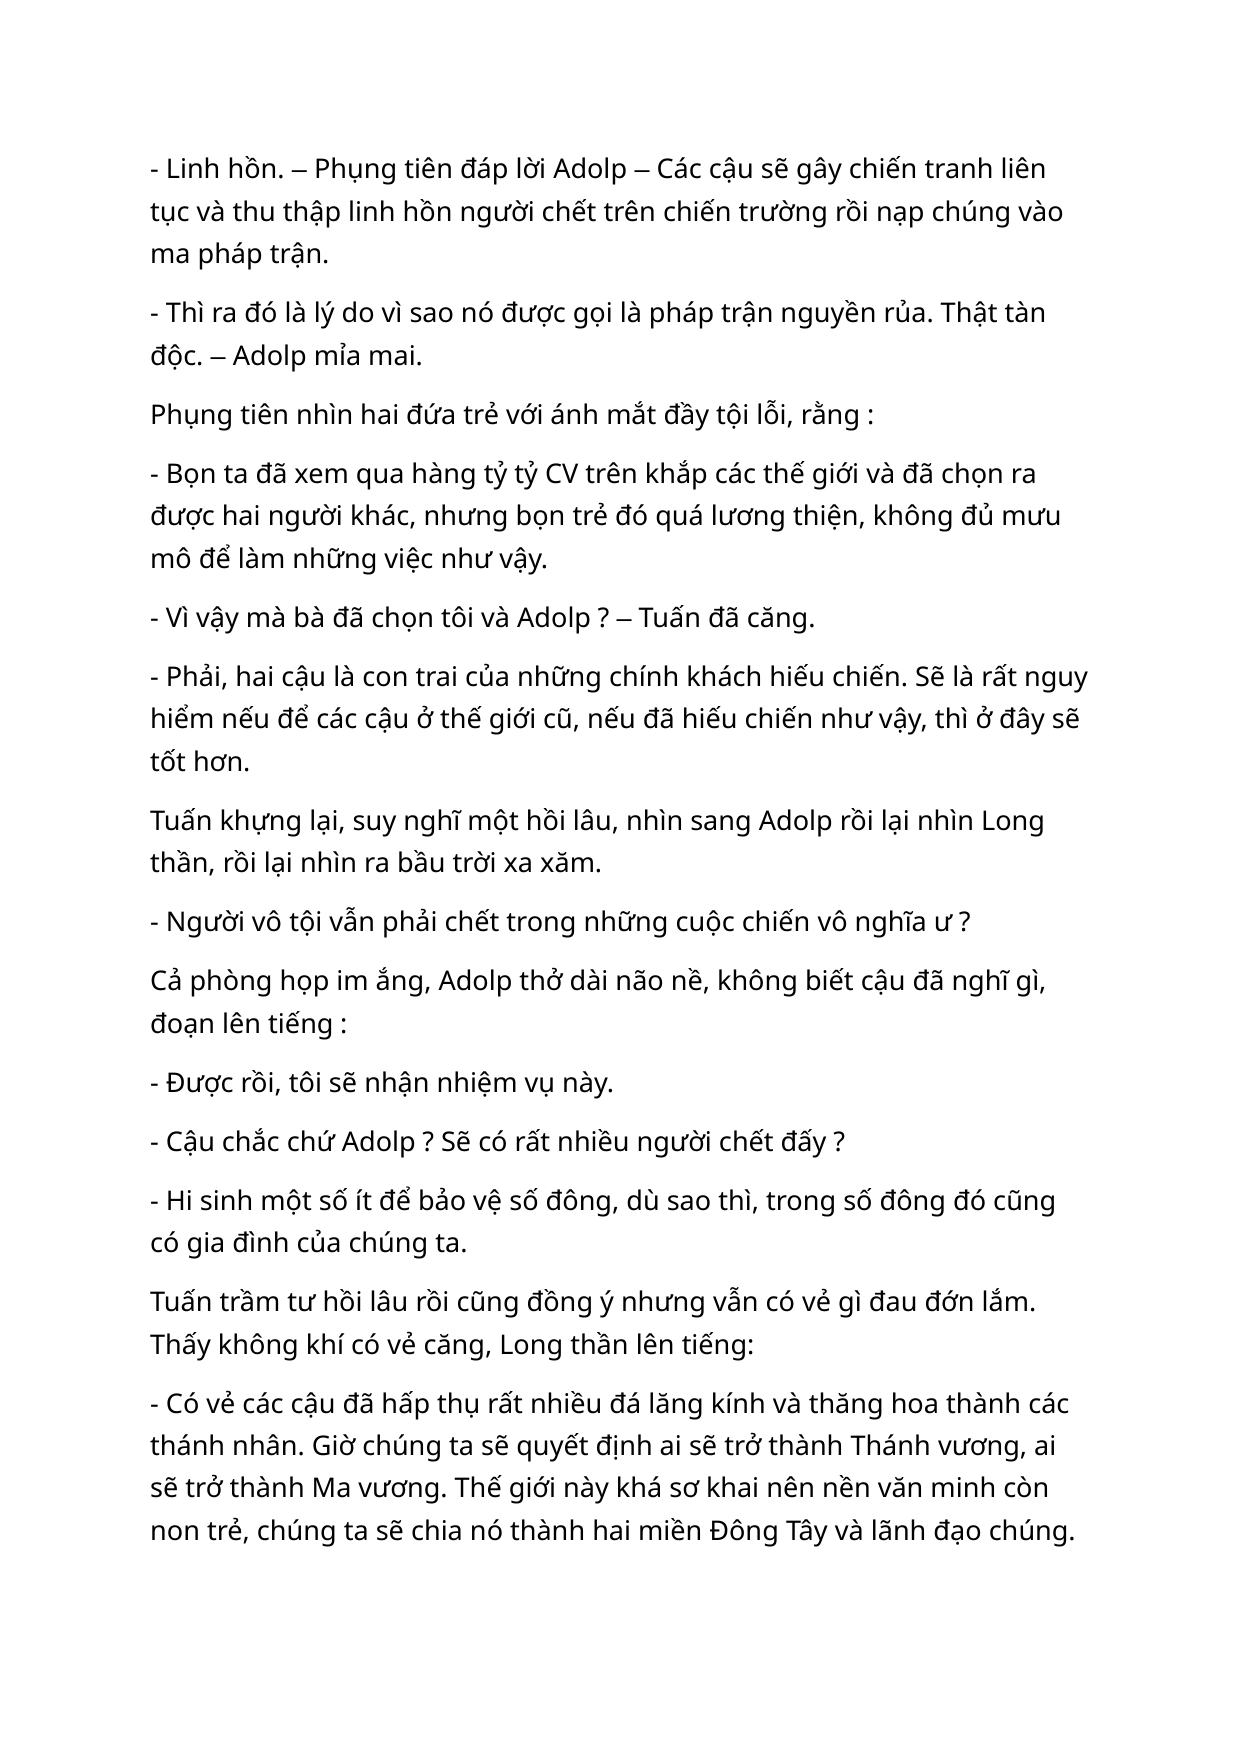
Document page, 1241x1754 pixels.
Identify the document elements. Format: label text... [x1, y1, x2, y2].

text Cả phòng họp im ắng, Adolp thở dài não nề, không biết cậu đã nghĩ gì, đoạn lên tiếng : [150, 962, 1090, 1041]
text - Vì vậy mà bà đã chọn tôi và Adolp ? – Tuấn đã căng. [150, 598, 1090, 635]
text - Thì ra đó là lý do vì sao nó được gọi là pháp trận nguyền rủa. Thật tàn độc. – Adolp mỉa mai. [150, 294, 1090, 373]
text - Người vô tội vẫn phải chết trong những cuộc chiến vô nghĩa ư ? [150, 903, 1090, 939]
text - Bọn ta đã xem qua hàng tỷ tỷ CV trên khắp các thế giới và đã chọn ra được hai người khác, nhưng bọn trẻ đó quá lương thiện, không đủ mưu mô để làm những việc như vậy. [150, 454, 1090, 576]
text - Được rồi, tôi sẽ nhận nhiệm vụ này. [150, 1063, 1090, 1100]
text - Hi sinh một số ít để bảo vệ số đông, dù sao thì, trong số đông đó cũng có gia đình của chúng ta. [150, 1181, 1090, 1261]
text - Linh hồn. – Phụng tiên đáp lời Adolp – Các cậu sẽ gây chiến tranh liên tục và thu thập linh hồn người chết trên chiến trường rồi nạp chúng vào ma pháp trận. [150, 150, 1090, 272]
text - Cậu chắc chứ Adolp ? Sẽ có rất nhiều người chết đấy ? [150, 1122, 1090, 1159]
text Tuấn khựng lại, suy nghĩ một hồi lâu, nhìn sang Adolp rồi lại nhìn Long thần, rồi lại nhìn ra bầu trời xa xăm. [150, 801, 1090, 880]
text - Phải, hai cậu là con trai của những chính khách hiếu chiến. Sẽ là rất nguy hiểm nếu để các cậu ở thế giới cũ, nếu đã hiếu chiến như vậy, thì ở đây sẽ tốt hơn. [150, 657, 1090, 779]
text Phụng tiên nhìn hai đứa trẻ với ánh mắt đầy tội lỗi, rằng : [150, 395, 1090, 432]
text Tuấn trầm tư hồi lâu rồi cũng đồng ý nhưng vẫn có vẻ gì đau đớn lắm. Thấy không khí có vẻ căng, Long thần lên tiếng: [150, 1283, 1090, 1362]
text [150, 1384, 1090, 1548]
